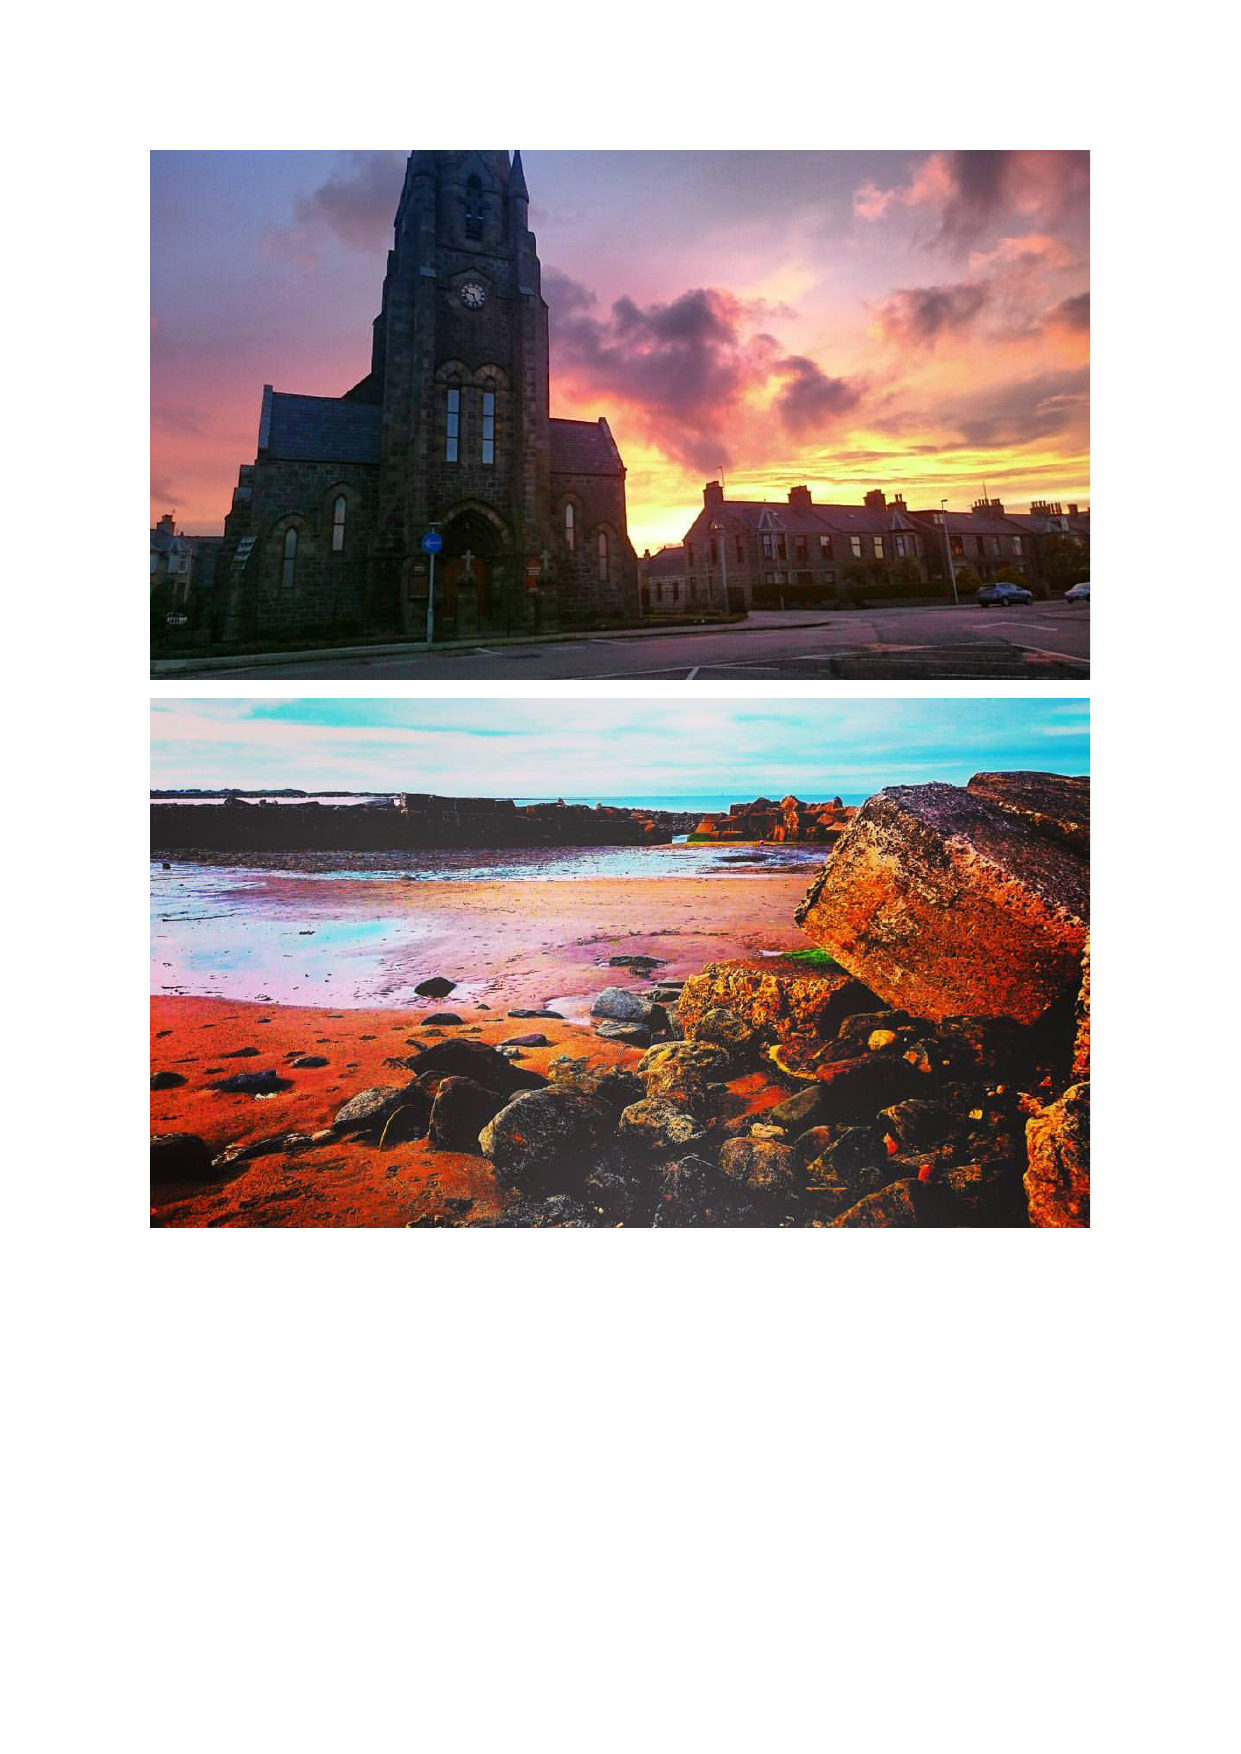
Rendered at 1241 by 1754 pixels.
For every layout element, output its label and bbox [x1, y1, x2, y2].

picture [150, 150, 1091, 680]
picture [150, 698, 1091, 1228]
